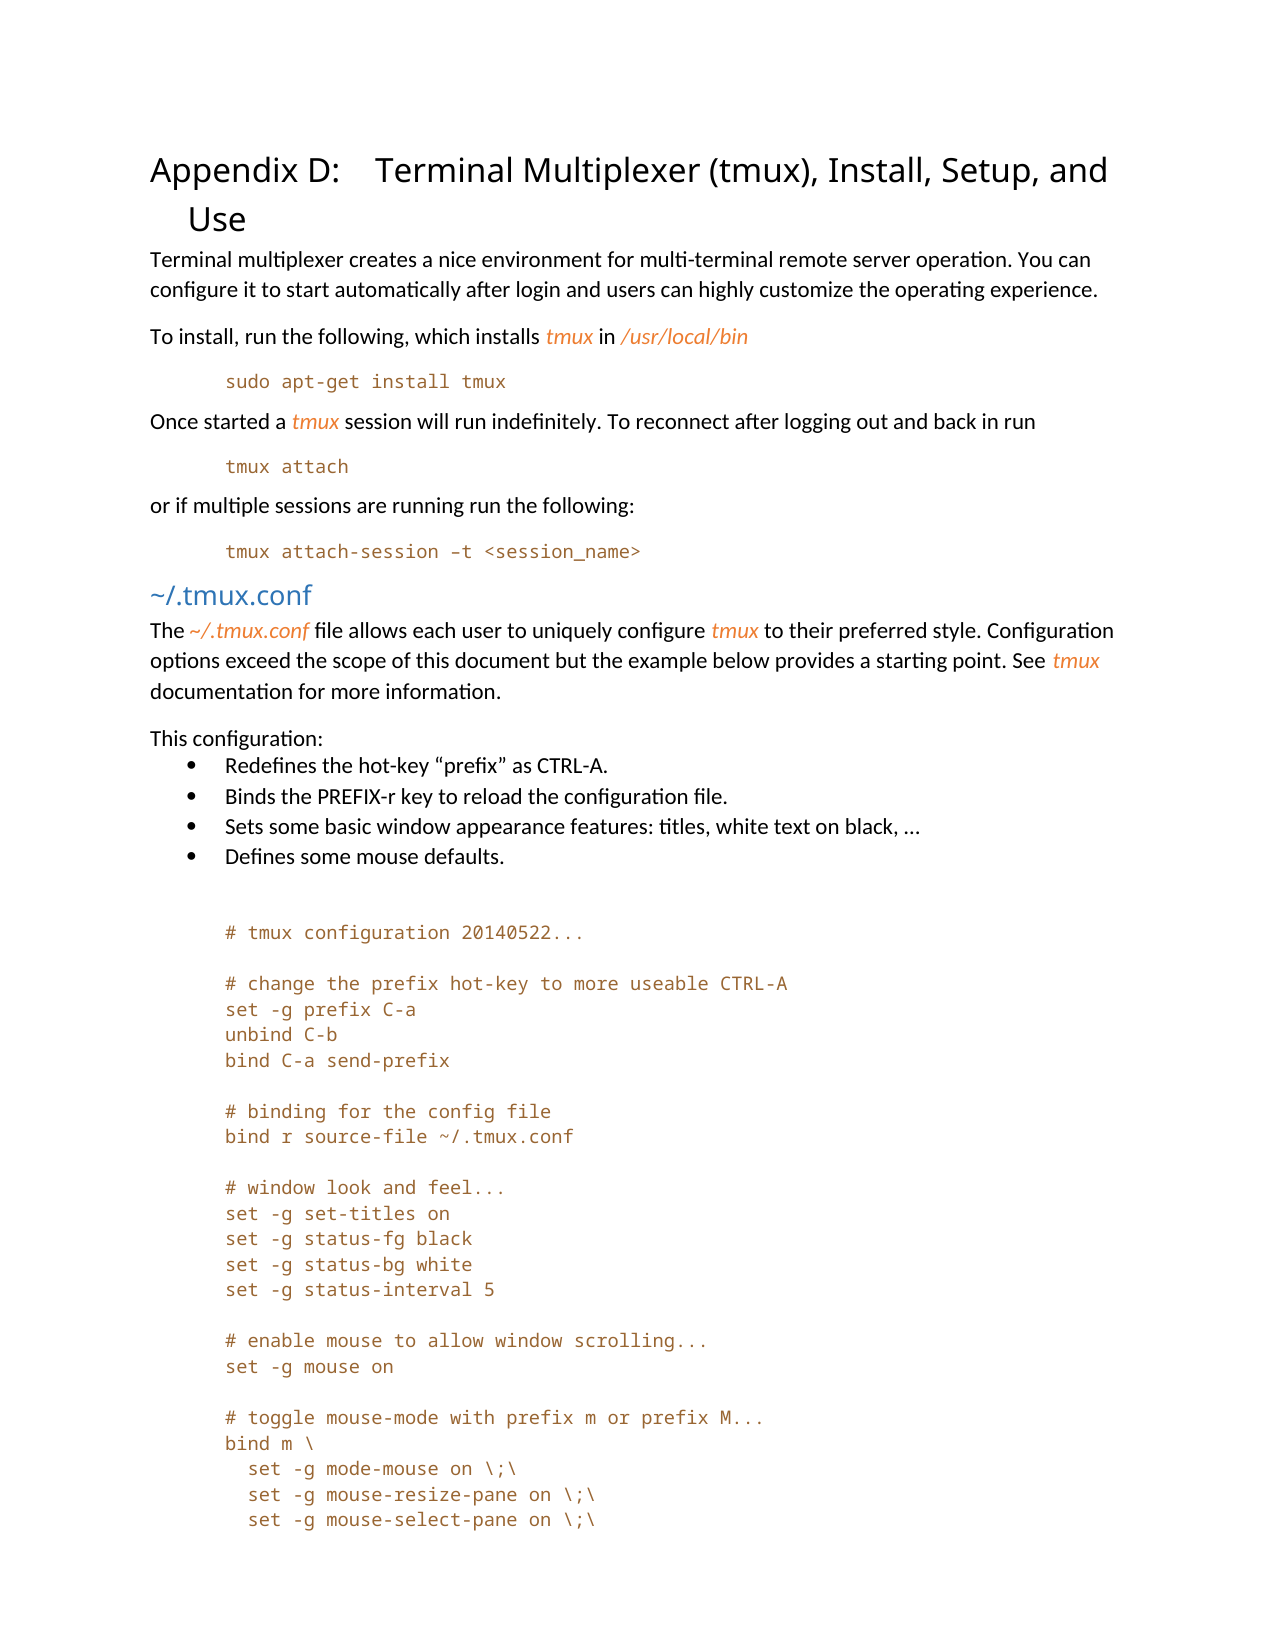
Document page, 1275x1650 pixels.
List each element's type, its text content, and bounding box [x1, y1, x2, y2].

text bind r source-file ~/.tmux.conf [225, 1123, 1125, 1149]
text or if multiple sessions are running run the following: [150, 492, 1125, 520]
text set -g status-fg black [225, 1226, 1125, 1251]
text sudo apt-get install tmux [225, 369, 1125, 394]
text tmux attach-session –t <session_name> [225, 538, 1125, 564]
text set -g mode-mouse on \;\ [225, 1455, 1125, 1481]
text # tmux configuration 20140522... [225, 919, 1125, 945]
subtitle ~/.tmux.conf [150, 577, 1125, 613]
text bind m \ [225, 1430, 1125, 1455]
text set -g status-bg white [225, 1251, 1125, 1277]
text # binding for the config file [225, 1098, 1125, 1123]
text This configuration: [150, 724, 1125, 752]
text # toggle mouse-mode with prefix m or prefix M... [225, 1404, 1125, 1430]
text To install, run the following, which installs tmux in /usr/local/bin [150, 322, 1125, 350]
text # change the prefix hot-key to more useable CTRL-A [225, 970, 1125, 996]
text # window look and feel... [225, 1174, 1125, 1200]
text set -g status-interval 5 [225, 1277, 1125, 1302]
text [225, 1506, 1125, 1532]
text Terminal Multiplexer (tmux), Install, Setup, and Use [150, 147, 1125, 241]
list Redefines the hot-key “prefix” as CTRL-A. [187, 752, 1125, 780]
list Binds the PREFIX-r key to reload the configuration file. [187, 782, 1125, 810]
list Sets some basic window appearance features: titles, white text on black, … [187, 812, 1125, 840]
text set -g mouse-resize-pane on \;\ [225, 1481, 1125, 1506]
list Defines some mouse defaults. [187, 842, 1125, 870]
text tmux attach [225, 454, 1125, 479]
text set -g prefix C-a [225, 996, 1125, 1021]
text set -g mouse on [225, 1353, 1125, 1379]
text unbind C-b [225, 1021, 1125, 1047]
text Once started a tmux session will run indefinitely. To reconnect after logging out and back in run [150, 407, 1125, 435]
text # enable mouse to allow window scrolling... [225, 1328, 1125, 1353]
text set -g set-titles on [225, 1200, 1125, 1226]
text The ~/.tmux.conf file allows each user to uniquely configure tmux to their preferred style. Configuration options exceed the scope of this document but the example below provides a starting point. See tmux documentation for more information. [150, 616, 1125, 705]
text bind C-a send-prefix [225, 1047, 1125, 1072]
text Terminal multiplexer creates a nice environment for multi-terminal remote server operation. You can configure it to start automatically after login and users can highly customize the operating experience. [150, 245, 1125, 303]
